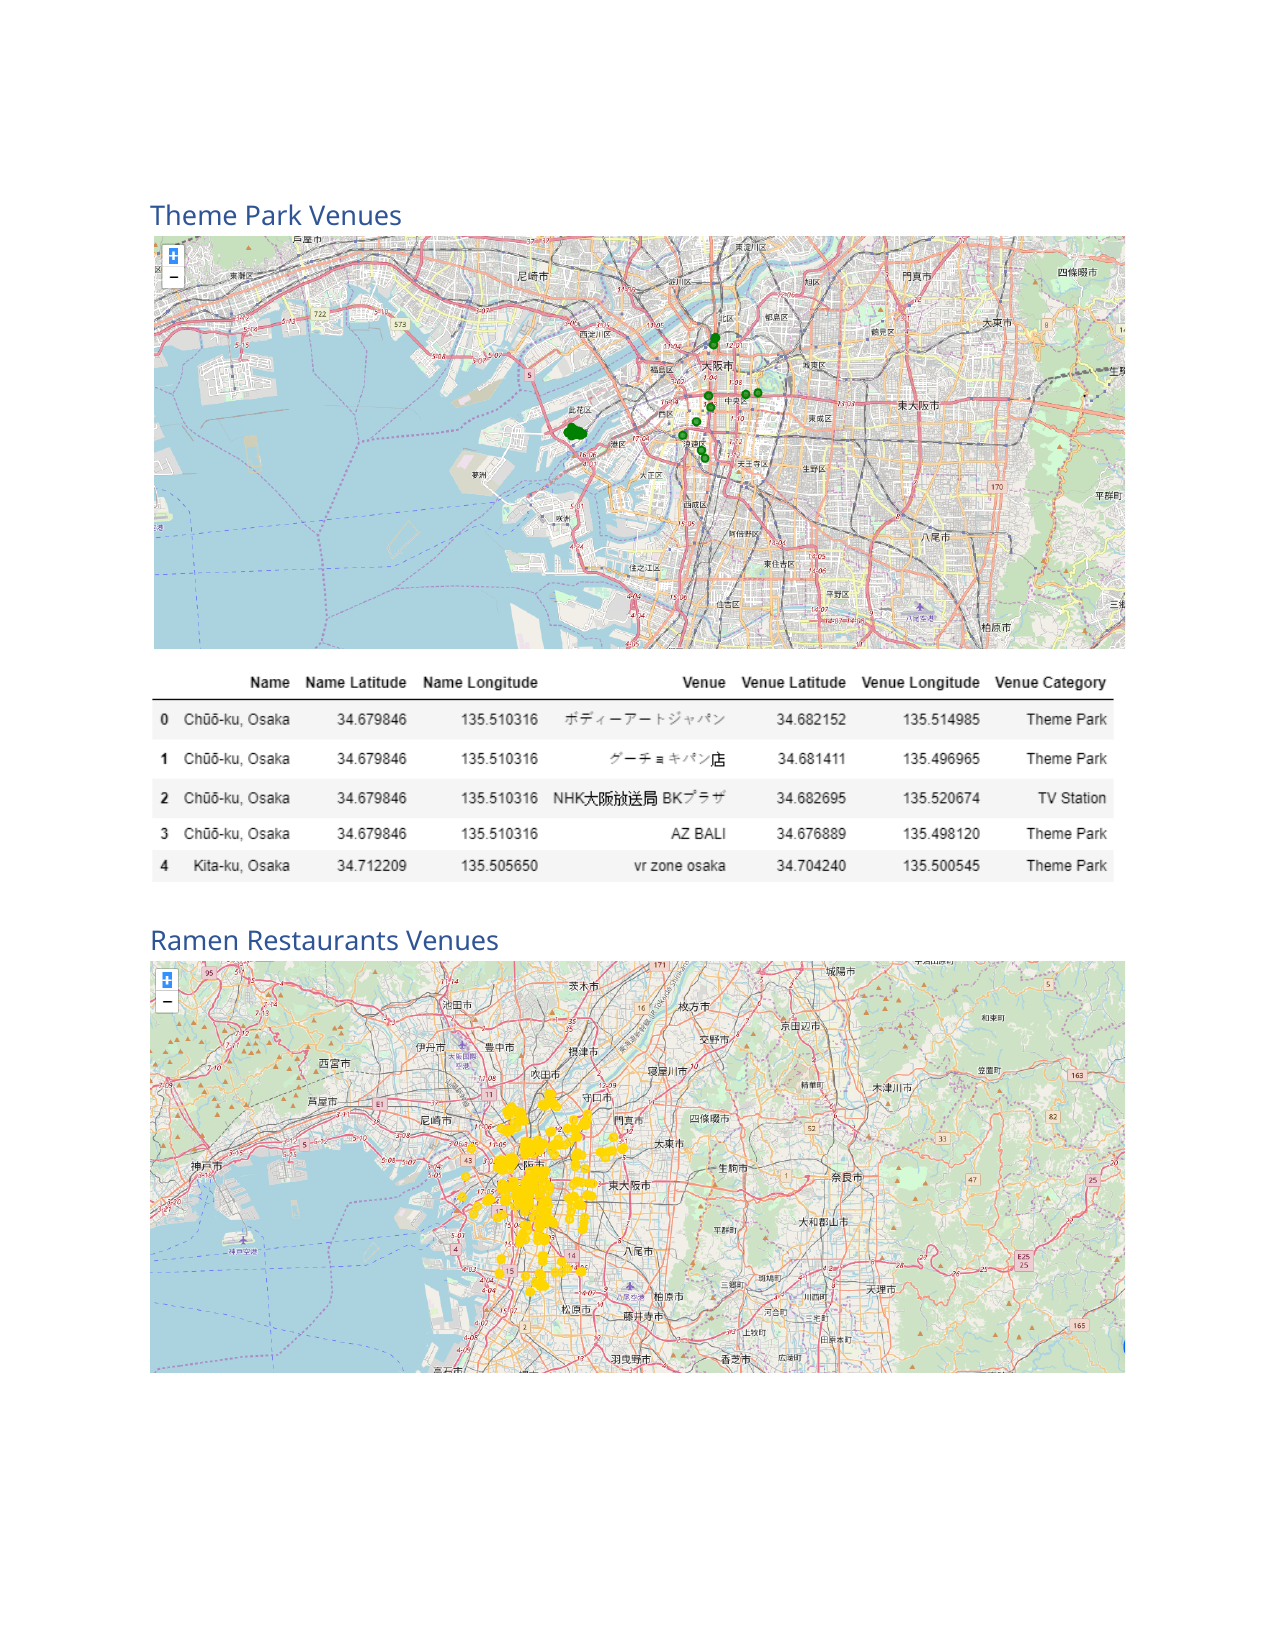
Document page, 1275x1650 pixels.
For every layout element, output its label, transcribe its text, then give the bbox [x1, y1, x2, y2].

picture [150, 236, 1125, 649]
picture [150, 667, 1125, 903]
subtitle Ramen Restaurants Venues [150, 922, 1125, 958]
picture [150, 961, 1125, 1373]
subtitle Theme Park Venues [150, 197, 1125, 234]
